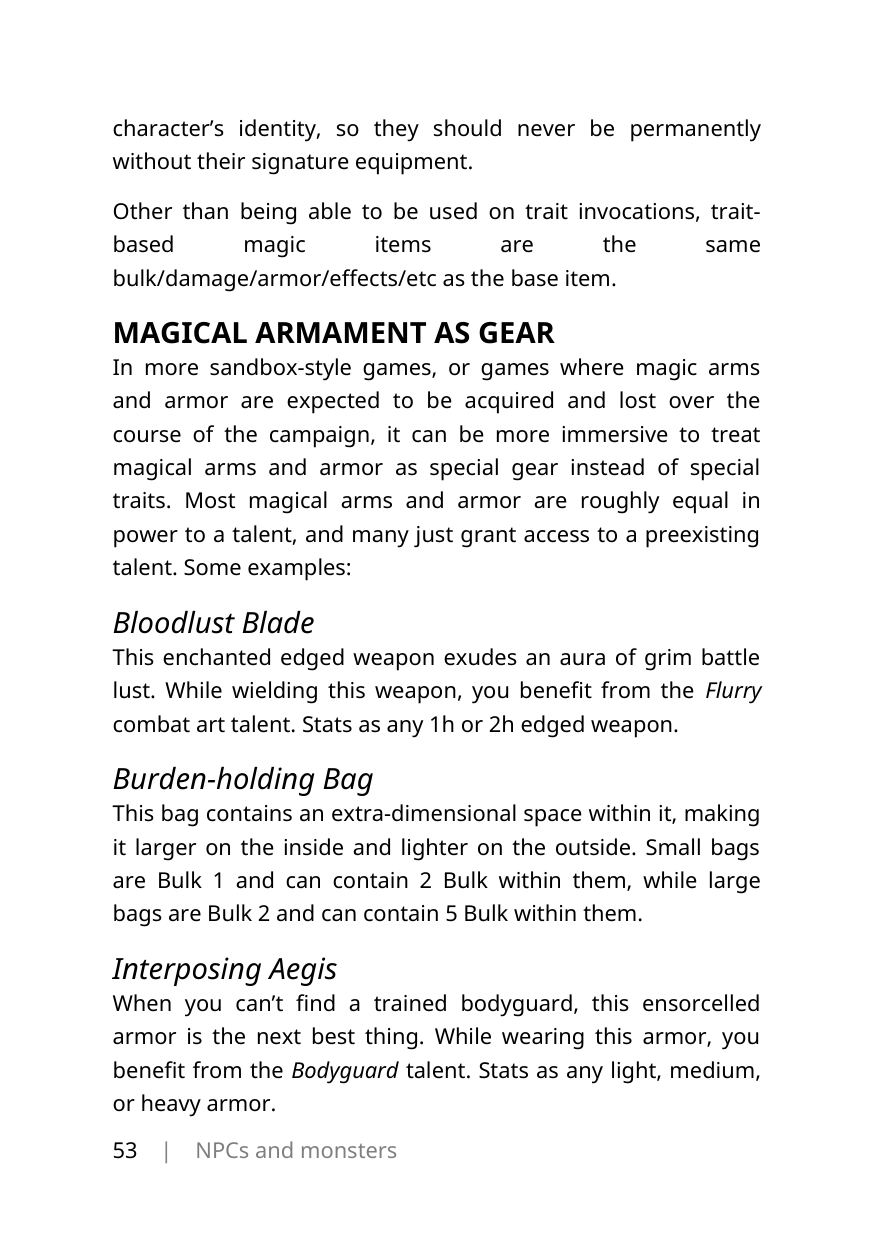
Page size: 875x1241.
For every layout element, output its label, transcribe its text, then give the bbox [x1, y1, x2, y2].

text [112, 112, 762, 176]
text This enchanted edged weapon exudes an aura of grim battle lust. While wielding this weapon, you benefit from the Flurry combat art talent. Stats as any 1h or 2h edged weapon. [112, 642, 762, 738]
text This bag contains an extra-dimensional space within it, making it larger on the inside and lighter on the outside. Small bags are Bulk 1 and can contain 2 Bulk within them, while large bags are Bulk 2 and can contain 5 Bulk within them. [112, 798, 762, 928]
subtitle Interposing Aegis [112, 948, 762, 988]
subtitle Magical armament as gear [112, 312, 762, 352]
subtitle Bloodlust Blade [112, 602, 762, 642]
text In more sandbox-style games, or games where magic arms and armor are expected to be acquired and lost over the course of the campaign, it can be more immersive to treat magical arms and armor as special gear instead of special traits. Most magical arms and armor are roughly equal in power to a talent, and many just grant access to a preexisting talent. Some examples: [112, 352, 762, 582]
text When you can’t find a trained bodyguard, this ensorcelled armor is the next best thing. While wearing this armor, you benefit from the Bodyguard talent. Stats as any light, medium, or heavy armor. [112, 988, 762, 1118]
text Other than being able to be used on trait invocations, trait-based magic items are the same bulk/damage/armor/effects/etc as the base item. [112, 196, 762, 292]
subtitle Burden-holding Bag [112, 758, 762, 798]
